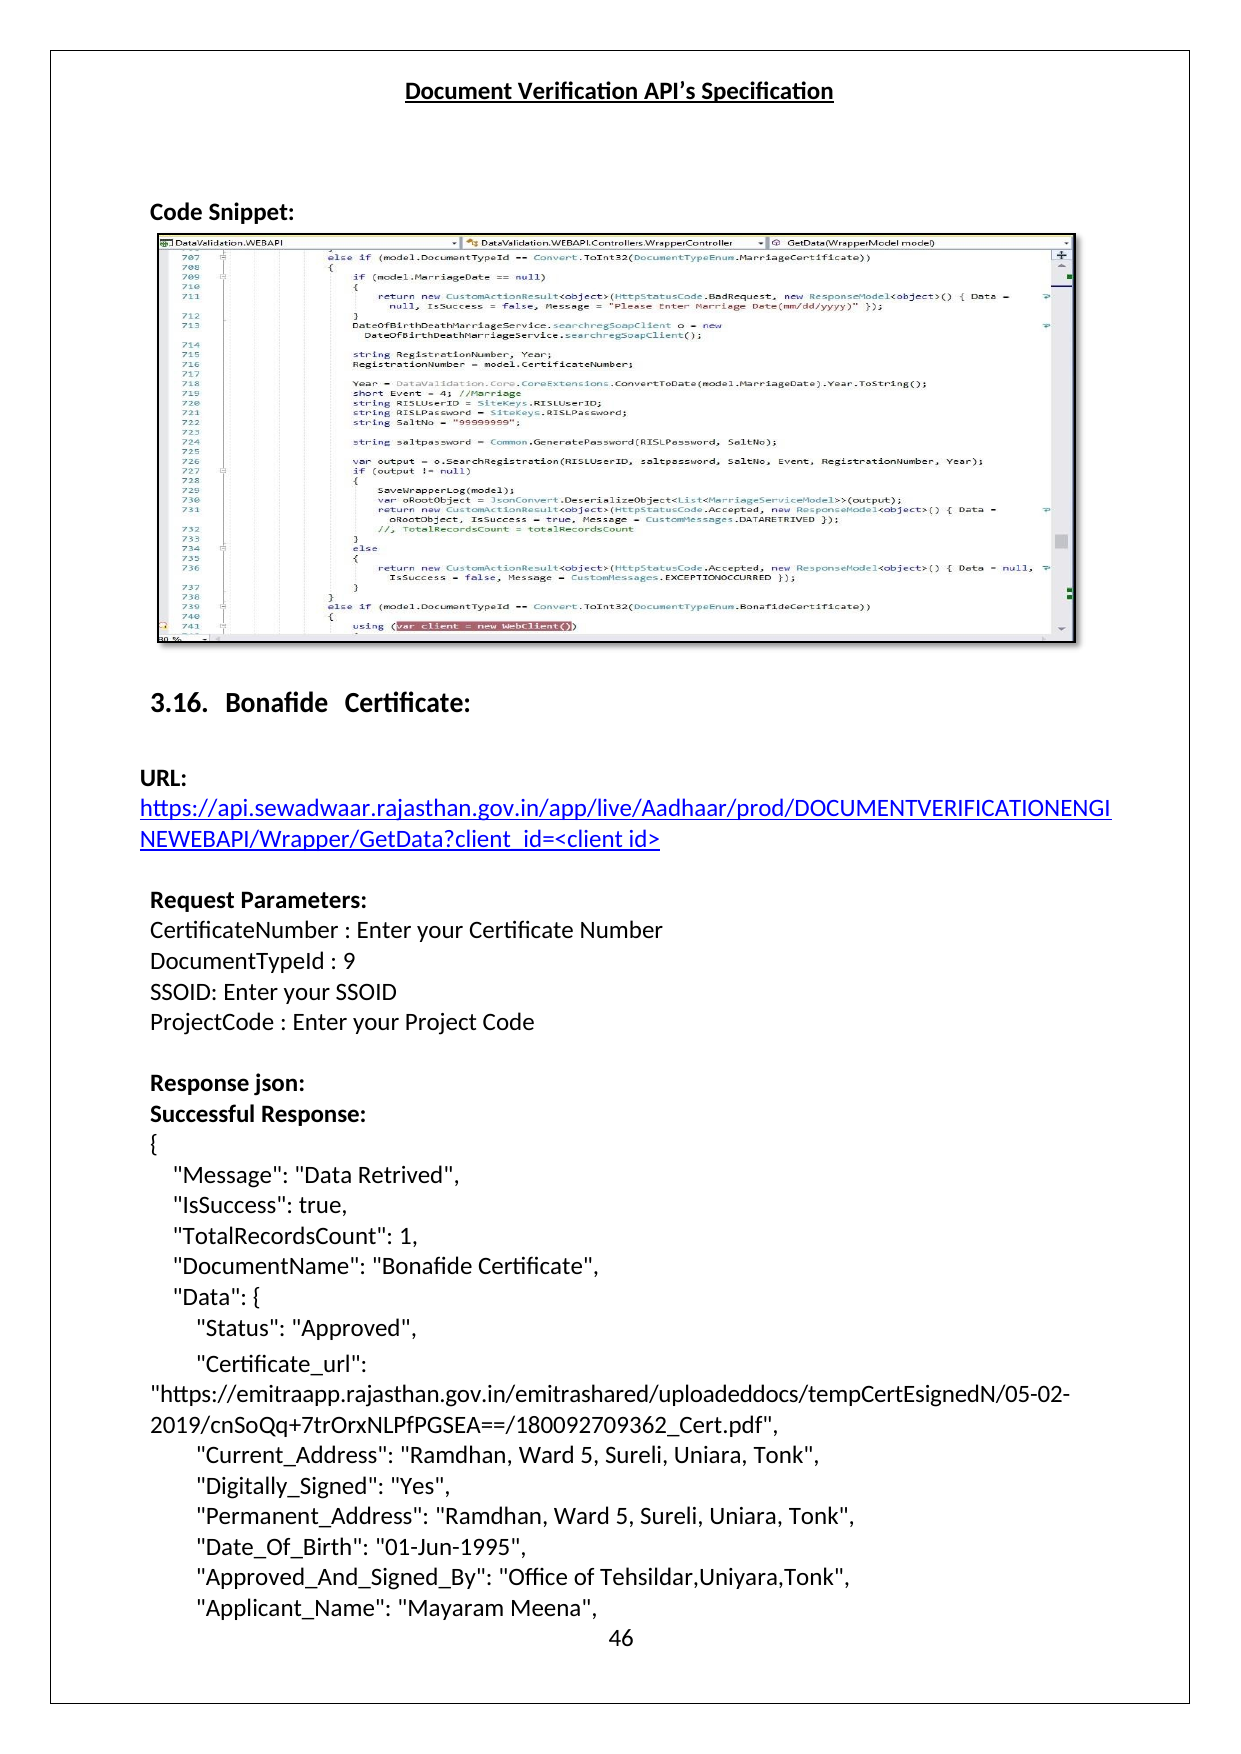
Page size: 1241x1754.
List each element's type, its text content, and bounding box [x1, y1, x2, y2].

text CertificateNumber : Enter your Certificate Number [150, 914, 1121, 945]
text DocumentTypeId : 9 SSOID: Enter your SSOID [150, 945, 413, 1006]
text "Current_Address": "Ramdhan, Ward 5, Sureli, Uniara, Tonk", "Digitally_Signed": "Yes", [196, 1439, 917, 1500]
text URL: https://api.sewadwaar.rajasthan.gov.in/app/live/Aadhaar/prod/DOCUMENTVERIFICATIONENGINEWEBAPI/Wrapper/GetData?client_id=<client id> [139, 762, 1121, 854]
text ProjectCode : Enter your Project Code [150, 1006, 1121, 1037]
text "Permanent_Address": "Ramdhan, Ward 5, Sureli, Uniara, Tonk", "Date_Of_Birth": "01-Jun-1995", [196, 1500, 1012, 1561]
text Request Parameters: [150, 884, 1121, 914]
text "Status": "Approved", [196, 1312, 1121, 1342]
subtitle Code Snippet: [150, 196, 1121, 226]
text { [150, 1128, 1121, 1159]
text "Certificate_url": "https://emitraapp.rajasthan.gov.in/emitrashared/uploadeddocs/tempCertEsignedN/05-02- 2019/cnSoQq+7trOrxNLPfPGSEA==/180092709362_Cert.pdf", [150, 1348, 1079, 1439]
picture [155, 231, 1086, 653]
subtitle Bonafide Certificate: [150, 684, 1121, 720]
text "Message": "Data Retrived", "IsSuccess": true, "TotalRecordsCount": 1, [172, 1159, 461, 1250]
subtitle Response json: Successful Response: [150, 1067, 398, 1128]
text "DocumentName": "Bonafide Certificate", "Data": { [172, 1250, 599, 1311]
text "Approved_And_Signed_By": "Office of Tehsildar,Uniyara,Tonk", "Applicant_Name": "Mayaram Meena", [196, 1561, 1012, 1622]
